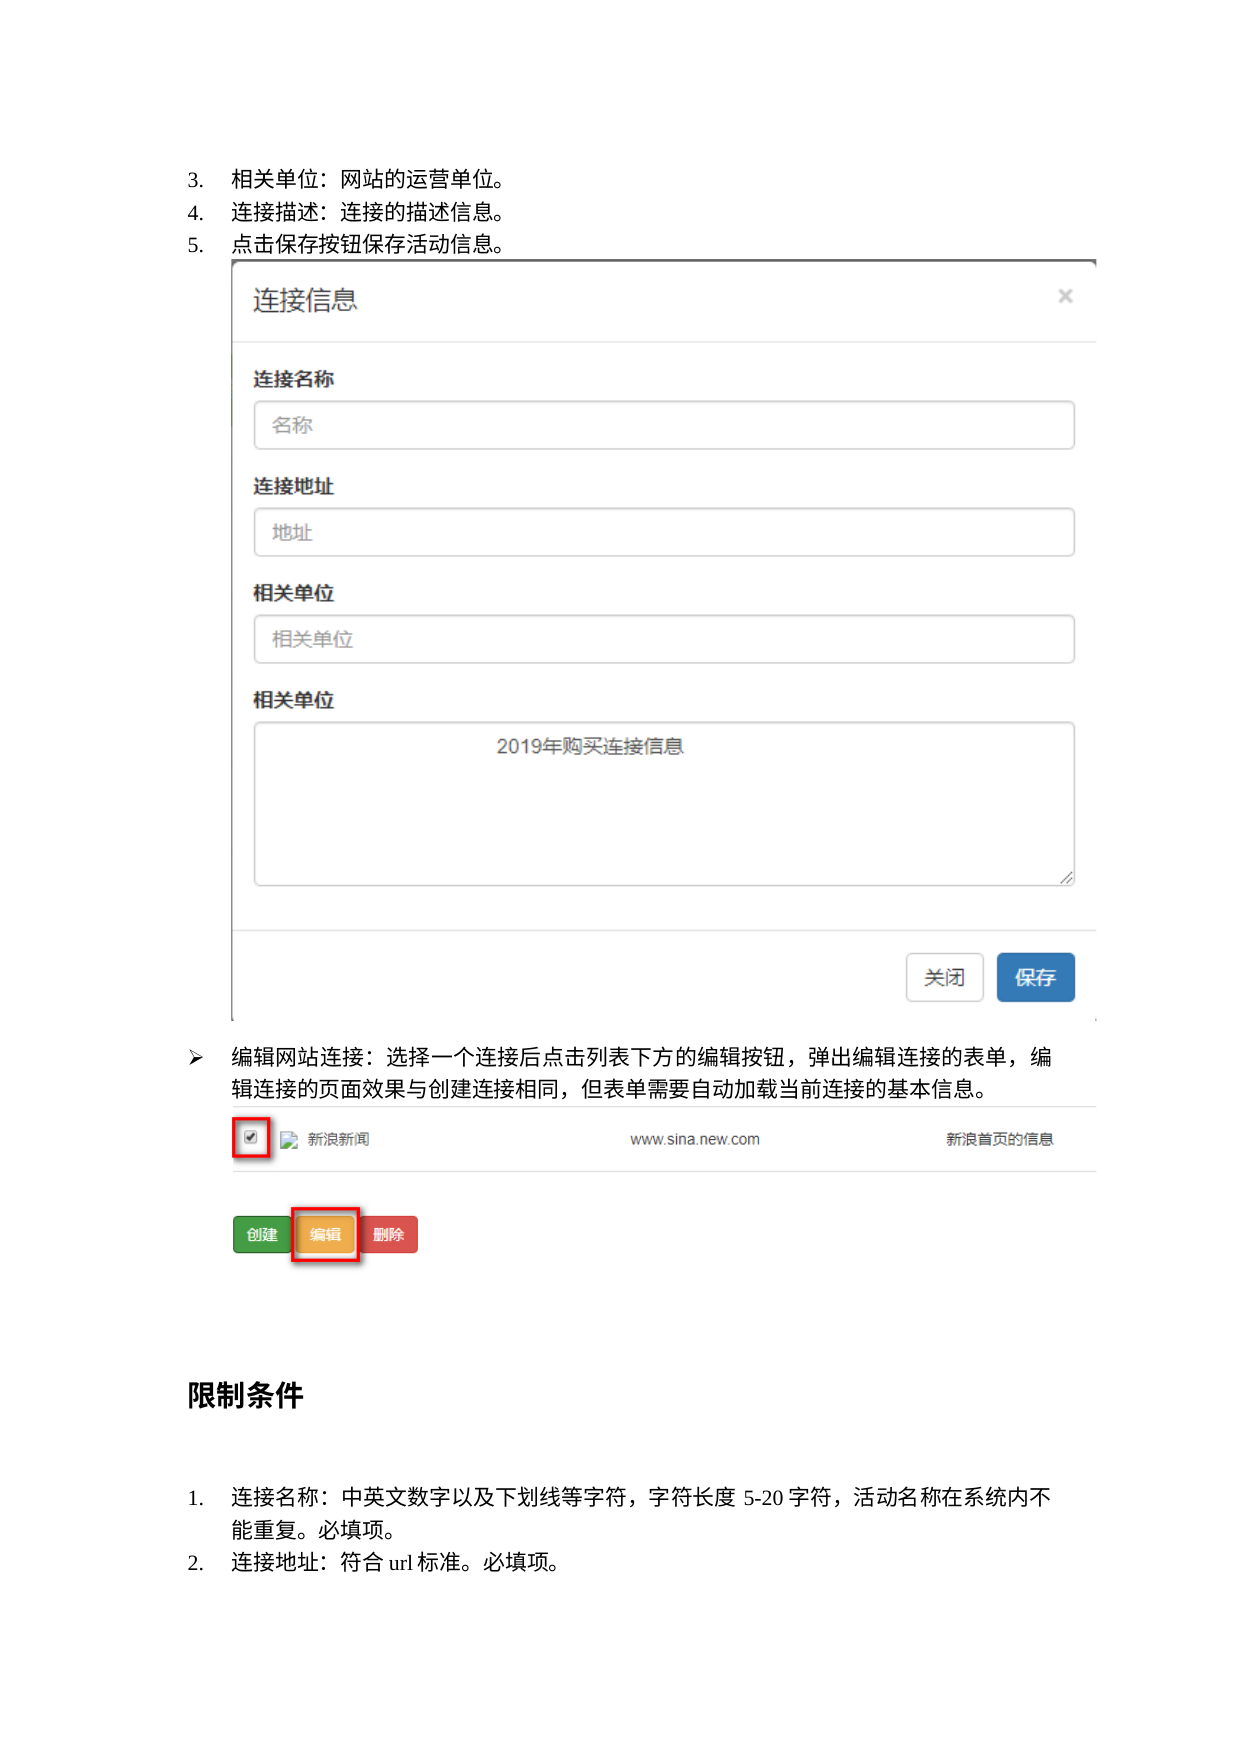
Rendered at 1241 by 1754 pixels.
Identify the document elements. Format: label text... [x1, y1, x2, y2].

list 编辑网站连接：选择一个连接后点击列表下方的编辑按钮，弹出编辑连接的表单，编辑连接的页面效果与创建连接相同，但表单需要自动加载当前连接的基本信息。 [187, 1039, 1053, 1104]
subtitle 限制条件 [187, 1361, 1053, 1426]
list 连接描述：连接的描述信息。 [187, 194, 1053, 227]
picture [231, 1104, 1097, 1307]
list 点击保存按钮保存活动信息。 [187, 227, 1053, 259]
picture [231, 259, 1097, 1021]
list 连接名称：中英文数字以及下划线等字符，字符长度5-20字符，活动名称在系统内不能重复。必填项。 [187, 1480, 1053, 1545]
list 相关单位：网站的运营单位。 [187, 162, 1053, 194]
list 连接地址：符合url标准。必填项。 [187, 1545, 1053, 1577]
